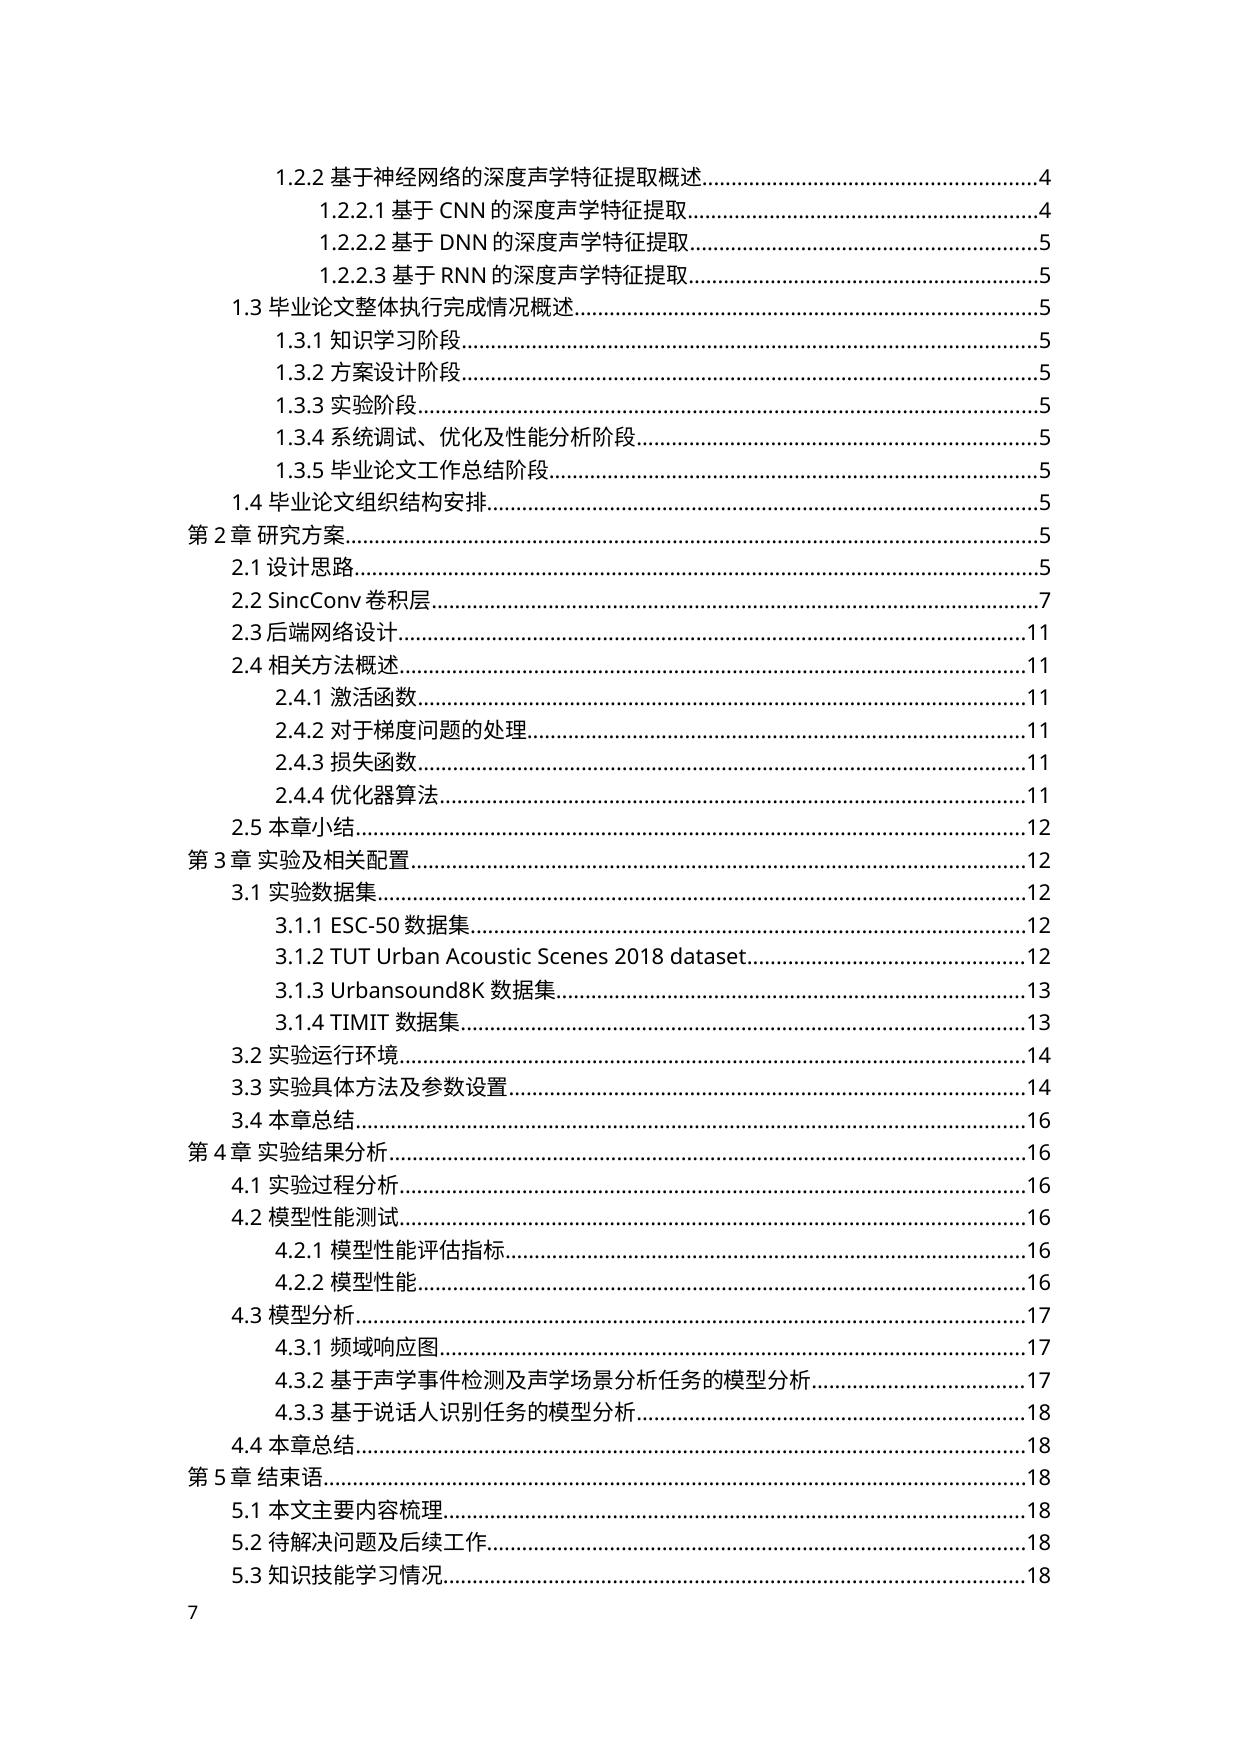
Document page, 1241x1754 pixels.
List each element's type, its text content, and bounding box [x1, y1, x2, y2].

text 3.3 实验具体方法及参数设置 14 [231, 1070, 1053, 1102]
text 2.5 本章小结 12 [231, 810, 1053, 842]
text 1.4 毕业论文组织结构安排 5 [231, 485, 1053, 517]
text 1.3 毕业论文整体执行完成情况概述 5 [231, 290, 1053, 322]
text 5.2 待解决问题及后续工作 18 [231, 1525, 1053, 1557]
text 3.1 实验数据集 12 [231, 875, 1053, 907]
text 1.3.1 知识学习阶段 5 [275, 322, 1053, 355]
text 4.1 实验过程分析 16 [231, 1167, 1053, 1200]
text 3.1.2 TUT Urban Acoustic Scenes 2018 dataset 12 [275, 940, 1053, 972]
text 2.4.4 优化器算法 11 [275, 777, 1053, 810]
text 3.1.1 ESC-50数据集 12 [275, 907, 1053, 940]
text 3.1.4 TIMIT 数据集 13 [275, 1005, 1053, 1037]
text 5.3 知识技能学习情况 18 [231, 1557, 1053, 1590]
text 3.1.3 Urbansound8K 数据集 13 [275, 972, 1053, 1005]
text 2.3后端网络设计 11 [231, 615, 1053, 647]
text 第4章 实验结果分析 16 [187, 1135, 1053, 1167]
text 2.4.3 损失函数 11 [275, 745, 1053, 777]
text 4.2.1 模型性能评估指标 16 [275, 1232, 1053, 1265]
text 4.3.3 基于说话人识别任务的模型分析 18 [275, 1395, 1053, 1427]
text 5.1 本文主要内容梳理 18 [231, 1492, 1053, 1525]
text 4.3 模型分析 17 [231, 1297, 1053, 1330]
text 第5章 结束语 18 [187, 1460, 1053, 1492]
text 3.2 实验运行环境 14 [231, 1037, 1053, 1070]
text 4.2 模型性能测试 16 [231, 1200, 1053, 1232]
text 4.3.1 频域响应图 17 [275, 1330, 1053, 1362]
text 1.3.5 毕业论文工作总结阶段 5 [275, 452, 1053, 485]
text 第2章 研究方案 5 [187, 517, 1053, 550]
text 4.3.2 基于声学事件检测及声学场景分析任务的模型分析 17 [275, 1362, 1053, 1395]
text 3.4 本章总结 16 [231, 1102, 1053, 1135]
text 2.1设计思路 5 [231, 550, 1053, 582]
text 1.2.2.3 基于RNN的深度声学特征提取 5 [319, 257, 1053, 290]
text 1.3.4 系统调试、优化及性能分析阶段 5 [275, 420, 1053, 452]
text 第3章 实验及相关配置 12 [187, 842, 1053, 875]
text 2.4.2 对于梯度问题的处理 11 [275, 712, 1053, 745]
text 1.2.2 基于神经网络的深度声学特征提取概述 4 [275, 160, 1053, 192]
text 1.3.2 方案设计阶段 5 [275, 355, 1053, 387]
text 2.2 SincConv卷积层 7 [231, 582, 1053, 615]
text 1.2.2.1基于CNN的深度声学特征提取 4 [319, 192, 1053, 225]
text 2.4.1 激活函数 11 [275, 680, 1053, 712]
text 2.4 相关方法概述 11 [231, 647, 1053, 680]
text 4.4 本章总结 18 [231, 1427, 1053, 1460]
text 1.2.2.2基于DNN的深度声学特征提取 5 [319, 225, 1053, 257]
text 4.2.2 模型性能 16 [275, 1265, 1053, 1297]
text 1.3.3 实验阶段 5 [275, 387, 1053, 420]
